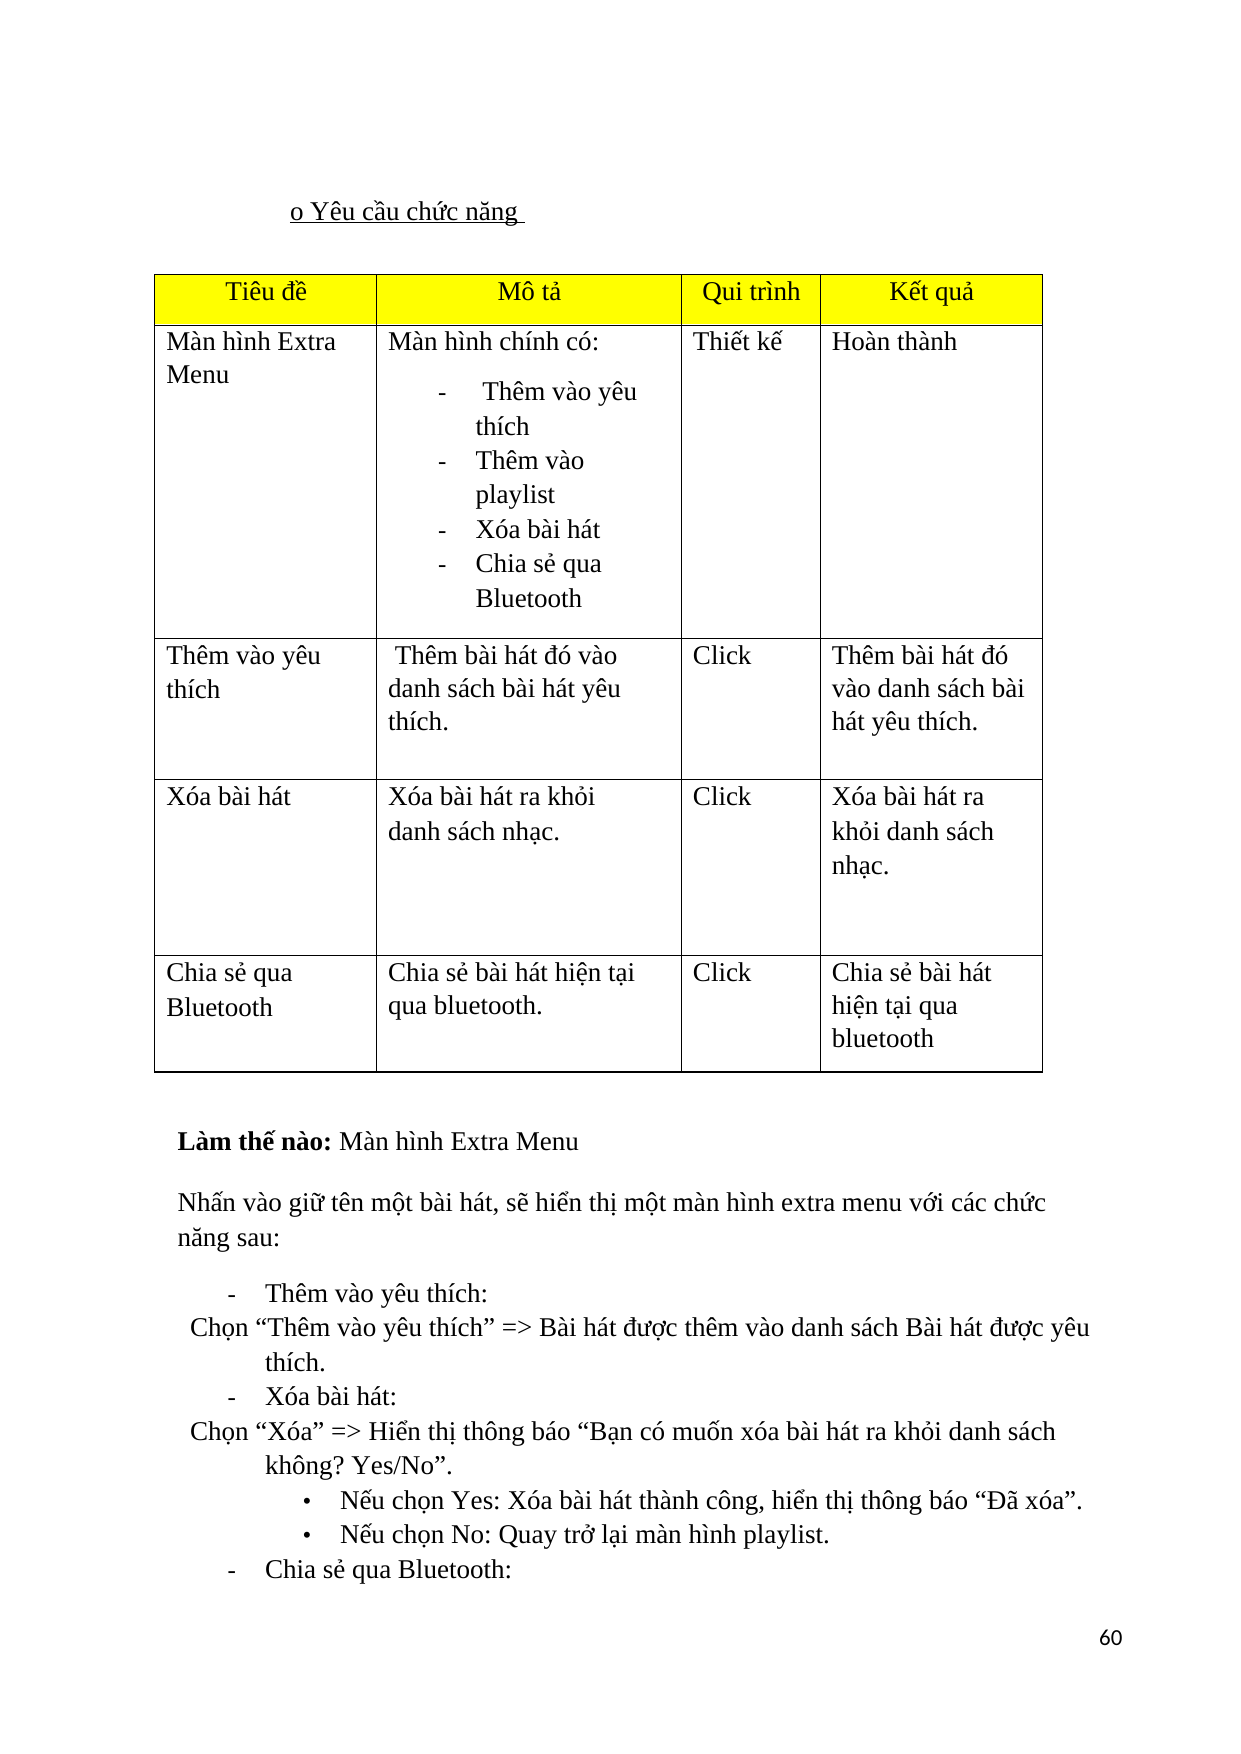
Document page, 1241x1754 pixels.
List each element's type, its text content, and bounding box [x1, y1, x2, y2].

table_header Mô tả [377, 275, 681, 324]
table_header Tiêu đề [155, 275, 376, 324]
list Xóa bài hát: [227, 1381, 1102, 1412]
table_cell Xóa bài hát ra khỏi danh sách nhạc. [821, 780, 1042, 955]
table_header Kết quả [821, 275, 1042, 324]
table_cell Màn hình Extra Menu [155, 326, 376, 638]
table_cell Chia sẻ bài hát hiện tại qua bluetooth. [377, 956, 681, 1071]
text Làm thế nào: Màn hình Extra Menu [177, 1125, 1122, 1156]
table_cell Click [682, 780, 820, 955]
table_cell Chia sẻ bài hát hiện tại qua bluetooth [821, 956, 1042, 1071]
table_cell Thêm vào yêu thích [155, 639, 376, 779]
table_cell Xóa bài hát ra khỏi danh sách nhạc. [377, 780, 681, 955]
table_cell Thêm bài hát đó vào danh sách bài hát yêu thích. [821, 639, 1042, 779]
list Chia sẻ qua Bluetooth: [227, 1553, 1102, 1584]
table_cell Xóa bài hát [155, 780, 376, 955]
table_cell Thêm bài hát đó vào danh sách bài hát yêu thích. [377, 639, 681, 779]
list Thêm vào yêu thích: [227, 1277, 1102, 1308]
table_cell Chia sẻ qua Bluetooth [155, 956, 376, 1071]
list Nếu chọn Yes: Xóa bài hát thành công, hiển thị thông báo “Đã xóa”. [302, 1484, 1102, 1515]
table_cell Hoàn thành [821, 326, 1042, 638]
table_cell Click [682, 639, 820, 779]
subtitle o Yêu cầu chức năng [290, 195, 933, 226]
text Nhấn vào giữ tên một bài hát, sẽ hiển thị một màn hình extra menu với các chức năng sau: [177, 1186, 1102, 1252]
list Nếu chọn No: Quay trở lại màn hình playlist. [302, 1518, 1102, 1549]
table_cell Click [682, 956, 820, 1071]
table_cell Màn hình chính có: Thêm vào yêu thích Thêm vào playlist Xóa bài hát Chia sẻ qua Bluetooth [377, 326, 681, 638]
text Chọn “Thêm vào yêu thích” => Bài hát được thêm vào danh sách Bài hát được yêu thích. [190, 1312, 1102, 1377]
text Chọn “Xóa” => Hiển thị thông báo “Bạn có muốn xóa bài hát ra khỏi danh sách không? Yes/No”. [190, 1415, 1102, 1481]
table_cell Thiết kế [682, 326, 820, 638]
table_header Qui trình [682, 275, 820, 324]
